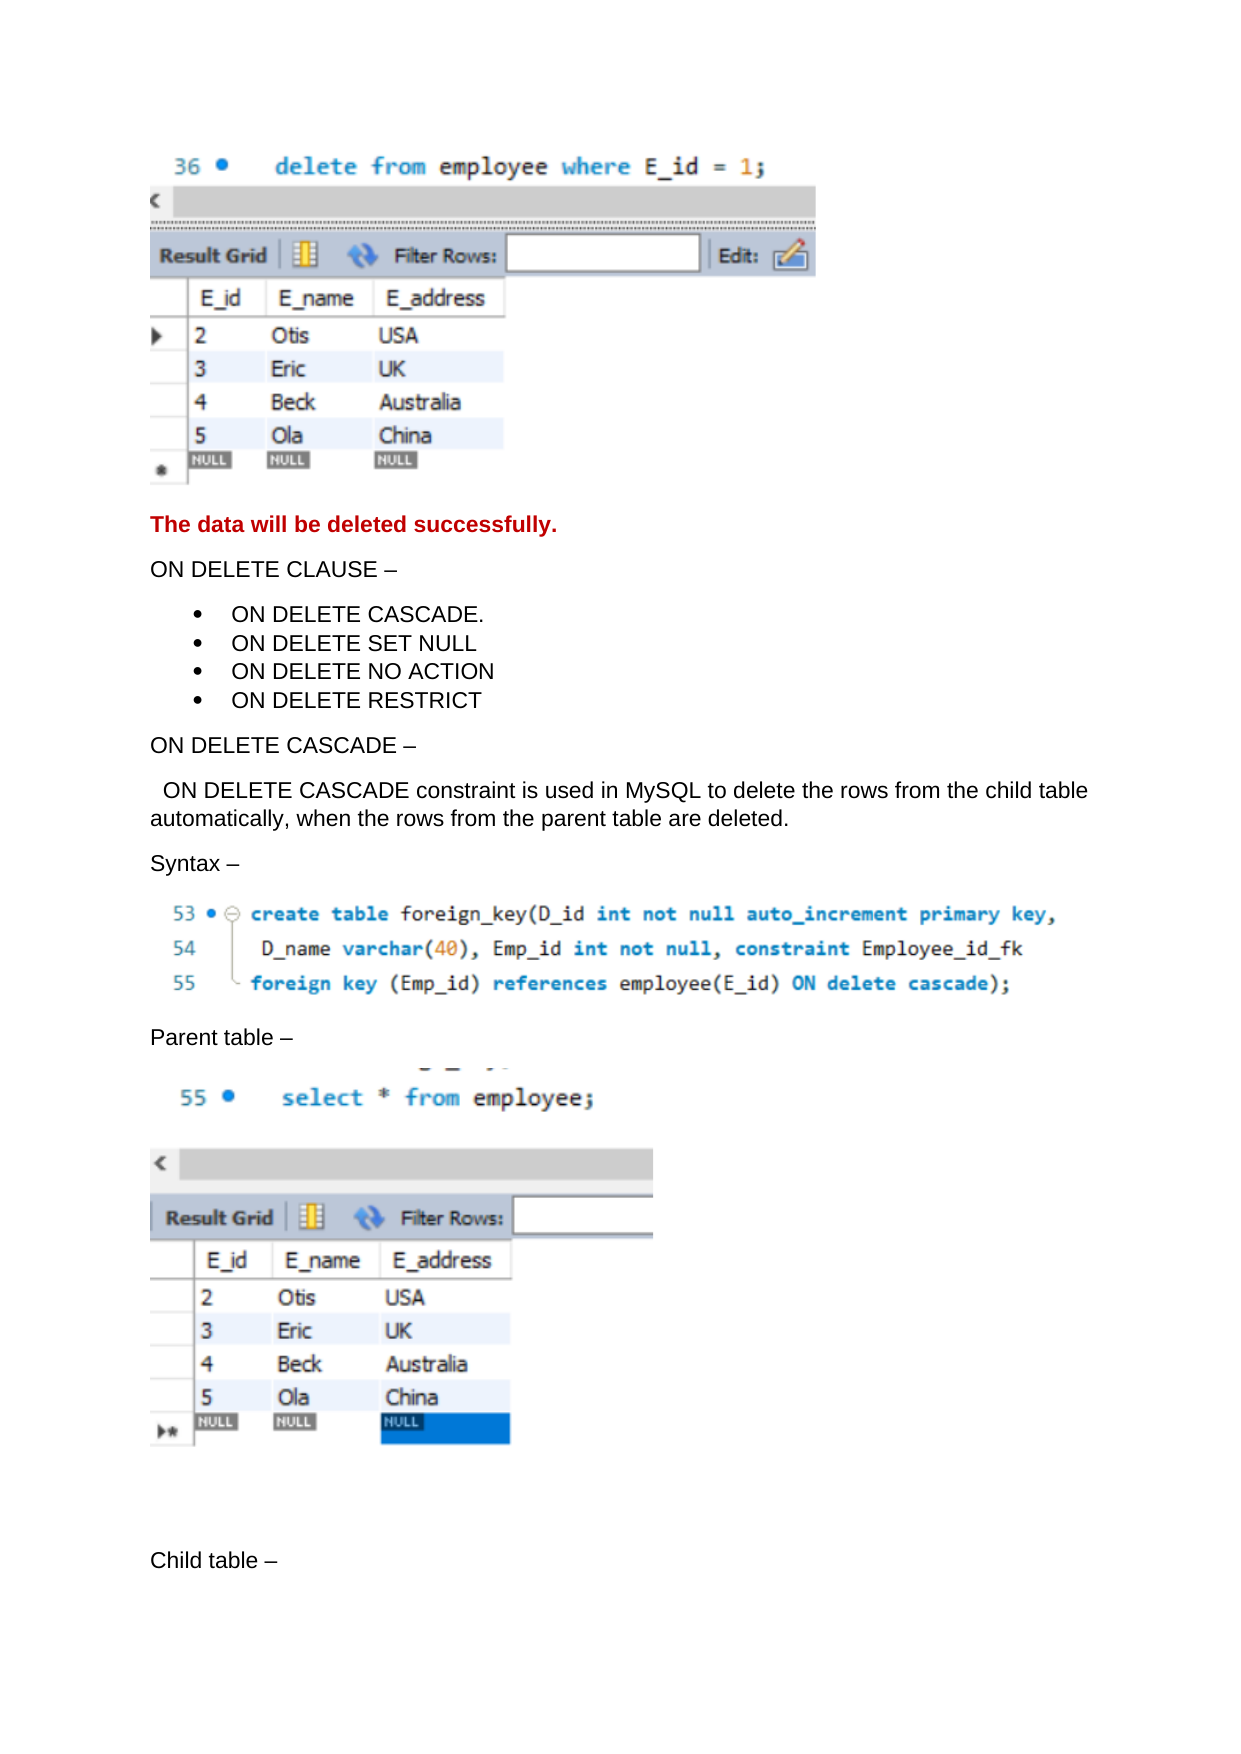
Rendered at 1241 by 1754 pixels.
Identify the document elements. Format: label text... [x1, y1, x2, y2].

text The data will be deleted successfully. [150, 511, 1090, 537]
picture [150, 1068, 654, 1483]
text ON DELETE CLAUSE – [150, 556, 1090, 582]
picture [150, 895, 1091, 1005]
text Syntax – [150, 850, 1090, 877]
picture [150, 150, 816, 493]
list ON DELETE NO ACTION [194, 658, 1090, 684]
list ON DELETE CASCADE. [194, 601, 1090, 628]
text Parent table – [150, 1024, 1090, 1050]
text ON DELETE CASCADE – [150, 732, 1090, 758]
text ON DELETE CASCADE constraint is used in MySQL to delete the rows from the child table automatically, when the rows from the parent table are deleted. [150, 777, 1090, 832]
list ON DELETE SET NULL [194, 630, 1090, 656]
text Child table – [150, 1547, 1090, 1573]
list ON DELETE RESTRICT [194, 687, 1090, 713]
